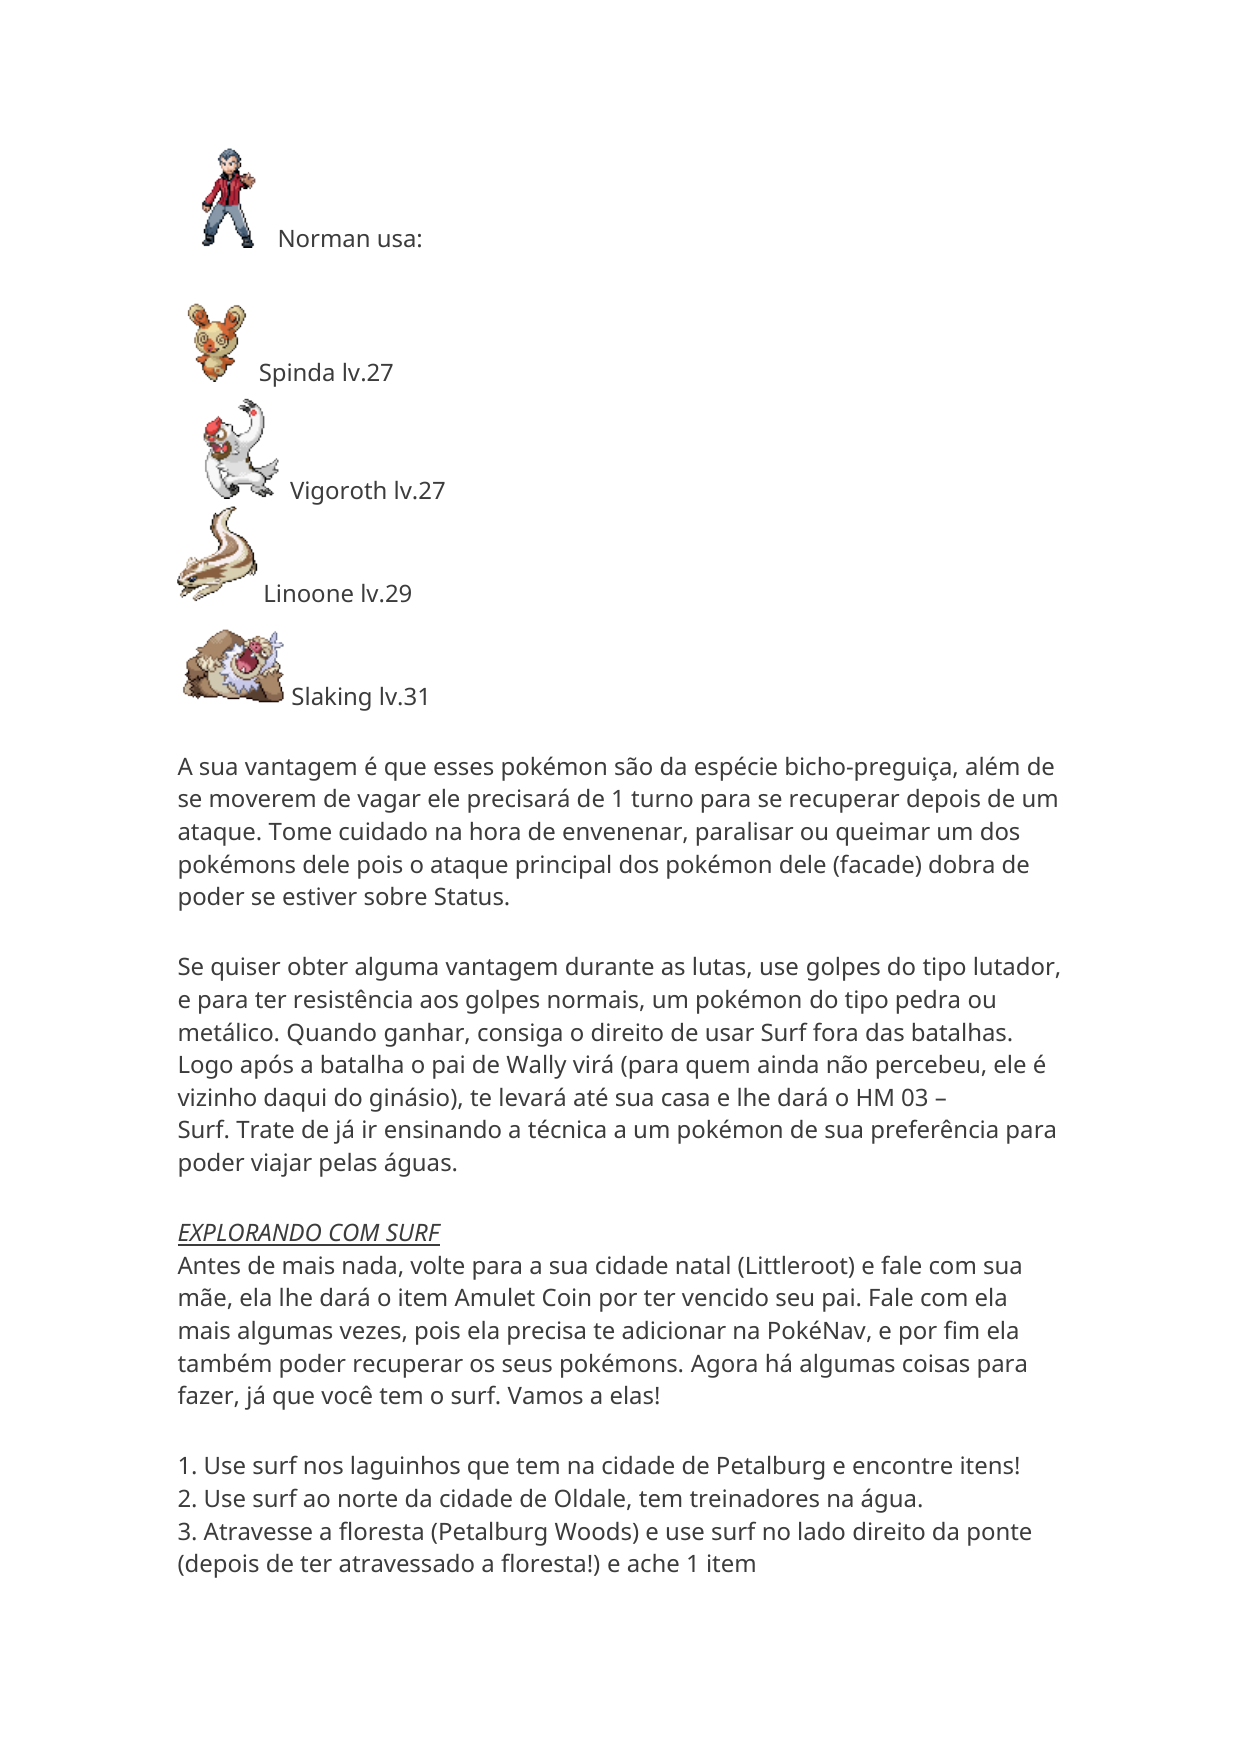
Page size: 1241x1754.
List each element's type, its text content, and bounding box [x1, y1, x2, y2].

text Norman usa: [177, 148, 1063, 254]
text Spinda lv.27 Vigoroth lv.27 Linoone lv.29 Slaking lv.31 [177, 292, 1063, 712]
picture [177, 610, 292, 706]
text Se quiser obter alguma vantagem durante as lutas, use golpes do tipo lutador, e para ter resistência aos golpes normais, um pokémon do tipo pedra ou metálico. Quando ganhar, consiga o direito de usar Surf fora das batalhas. Logo após a batalha o pai de Wally virá (para quem ainda não percebeu, ele é vizinho daqui do ginásio), te levará até sua casa e lhe dará o HM 03 – Surf. Trate de já ir ensinando a técnica a um pokémon de sua preferência para poder viajar pelas águas. [177, 950, 1063, 1178]
text A sua vantagem é que esses pokémon são da espécie bicho-preguiça, além de se moverem de vagar ele precisará de 1 turno para se recuperar depois de um ataque. Tome cuidado na hora de envenenar, paralisar ou queimar um dos pokémons dele pois o ataque principal dos pokémon dele (facade) dobra de poder se estiver sobre Status. [177, 750, 1063, 913]
text EXPLORANDO COM SURF Antes de mais nada, volte para a sua cidade natal (Littleroot) e fale com sua mãe, ela lhe dará o item Amulet Coin por ter vencido seu pai. Fale com ela mais algumas vezes, pois ela precisa te adicionar na PokéNav, e por fim ela também poder recuperar os seus pokémons. Agora há algumas coisas para fazer, já que você tem o surf. Vamos a elas! [177, 1216, 1063, 1412]
picture [177, 147, 278, 248]
picture [177, 292, 259, 382]
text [177, 1449, 1063, 1579]
picture [177, 388, 290, 499]
picture [177, 506, 264, 603]
